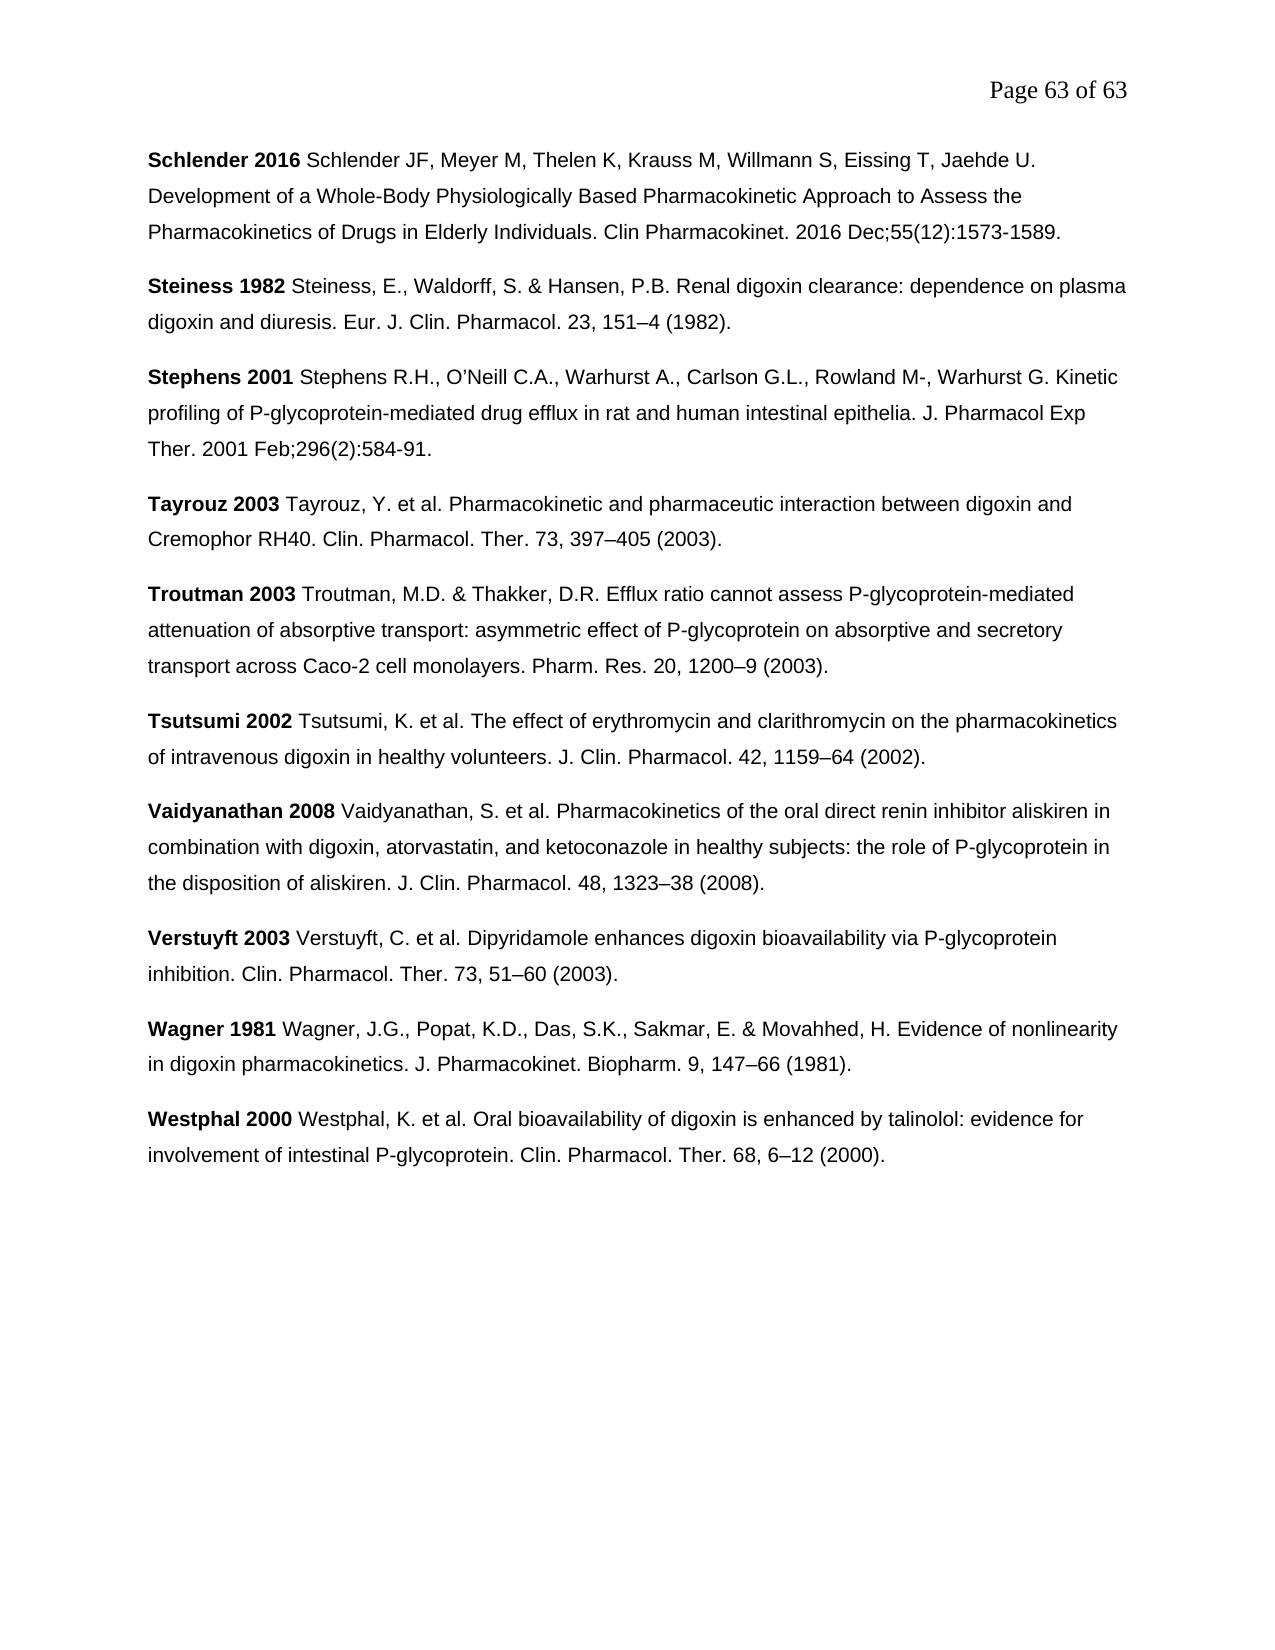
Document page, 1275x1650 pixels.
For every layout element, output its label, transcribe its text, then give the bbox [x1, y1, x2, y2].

text Verstuyft 2003 Verstuyft, C. et al. Dipyridamole enhances digoxin bioavailability via P-glycoprotein inhibition. Clin. Pharmacol. Ther. 73, 51–60 (2003). [148, 926, 1127, 986]
text Wagner 1981 Wagner, J.G., Popat, K.D., Das, S.K., Sakmar, E. & Movahhed, H. Evidence of nonlinearity in digoxin pharmacokinetics. J. Pharmacokinet. Biopharm. 9, 147–66 (1981). [148, 1016, 1127, 1076]
text Stephens 2001 Stephens R.H., O’Neill C.A., Warhurst A., Carlson G.L., Rowland M-, Warhurst G. Kinetic profiling of P-glycoprotein-mediated drug efflux in rat and human intestinal epithelia. J. Pharmacol Exp Ther. 2001 Feb;296(2):584-91. [148, 365, 1127, 461]
text Vaidyanathan 2008 Vaidyanathan, S. et al. Pharmacokinetics of the oral direct renin inhibitor aliskiren in combination with digoxin, atorvastatin, and ketoconazole in healthy subjects: the role of P-glycoprotein in the disposition of aliskiren. J. Clin. Pharmacol. 48, 1323–38 (2008). [148, 799, 1127, 895]
text Schlender 2016 Schlender JF, Meyer M, Thelen K, Krauss M, Willmann S, Eissing T, Jaehde U. Development of a Whole-Body Physiologically Based Pharmacokinetic Approach to Assess the Pharmacokinetics of Drugs in Elderly Individuals. Clin Pharmacokinet. 2016 Dec;55(12):1573-1589. [148, 148, 1127, 243]
text Steiness 1982 Steiness, E., Waldorff, S. & Hansen, P.B. Renal digoxin clearance: dependence on plasma digoxin and diuresis. Eur. J. Clin. Pharmacol. 23, 151–4 (1982). [148, 274, 1127, 334]
text Westphal 2000 Westphal, K. et al. Oral bioavailability of digoxin is enhanced by talinolol: evidence for involvement of intestinal P-glycoprotein. Clin. Pharmacol. Ther. 68, 6–12 (2000). [148, 1107, 1127, 1167]
text Troutman 2003 Troutman, M.D. & Thakker, D.R. Efflux ratio cannot assess P-glycoprotein-mediated attenuation of absorptive transport: asymmetric effect of P-glycoprotein on absorptive and secretory transport across Caco-2 cell monolayers. Pharm. Res. 20, 1200–9 (2003). [148, 582, 1127, 678]
text Tsutsumi 2002 Tsutsumi, K. et al. The effect of erythromycin and clarithromycin on the pharmacokinetics of intravenous digoxin in healthy volunteers. J. Clin. Pharmacol. 42, 1159–64 (2002). [148, 708, 1127, 768]
text Tayrouz 2003 Tayrouz, Y. et al. Pharmacokinetic and pharmaceutic interaction between digoxin and Cremophor RH40. Clin. Pharmacol. Ther. 73, 397–405 (2003). [148, 491, 1127, 551]
